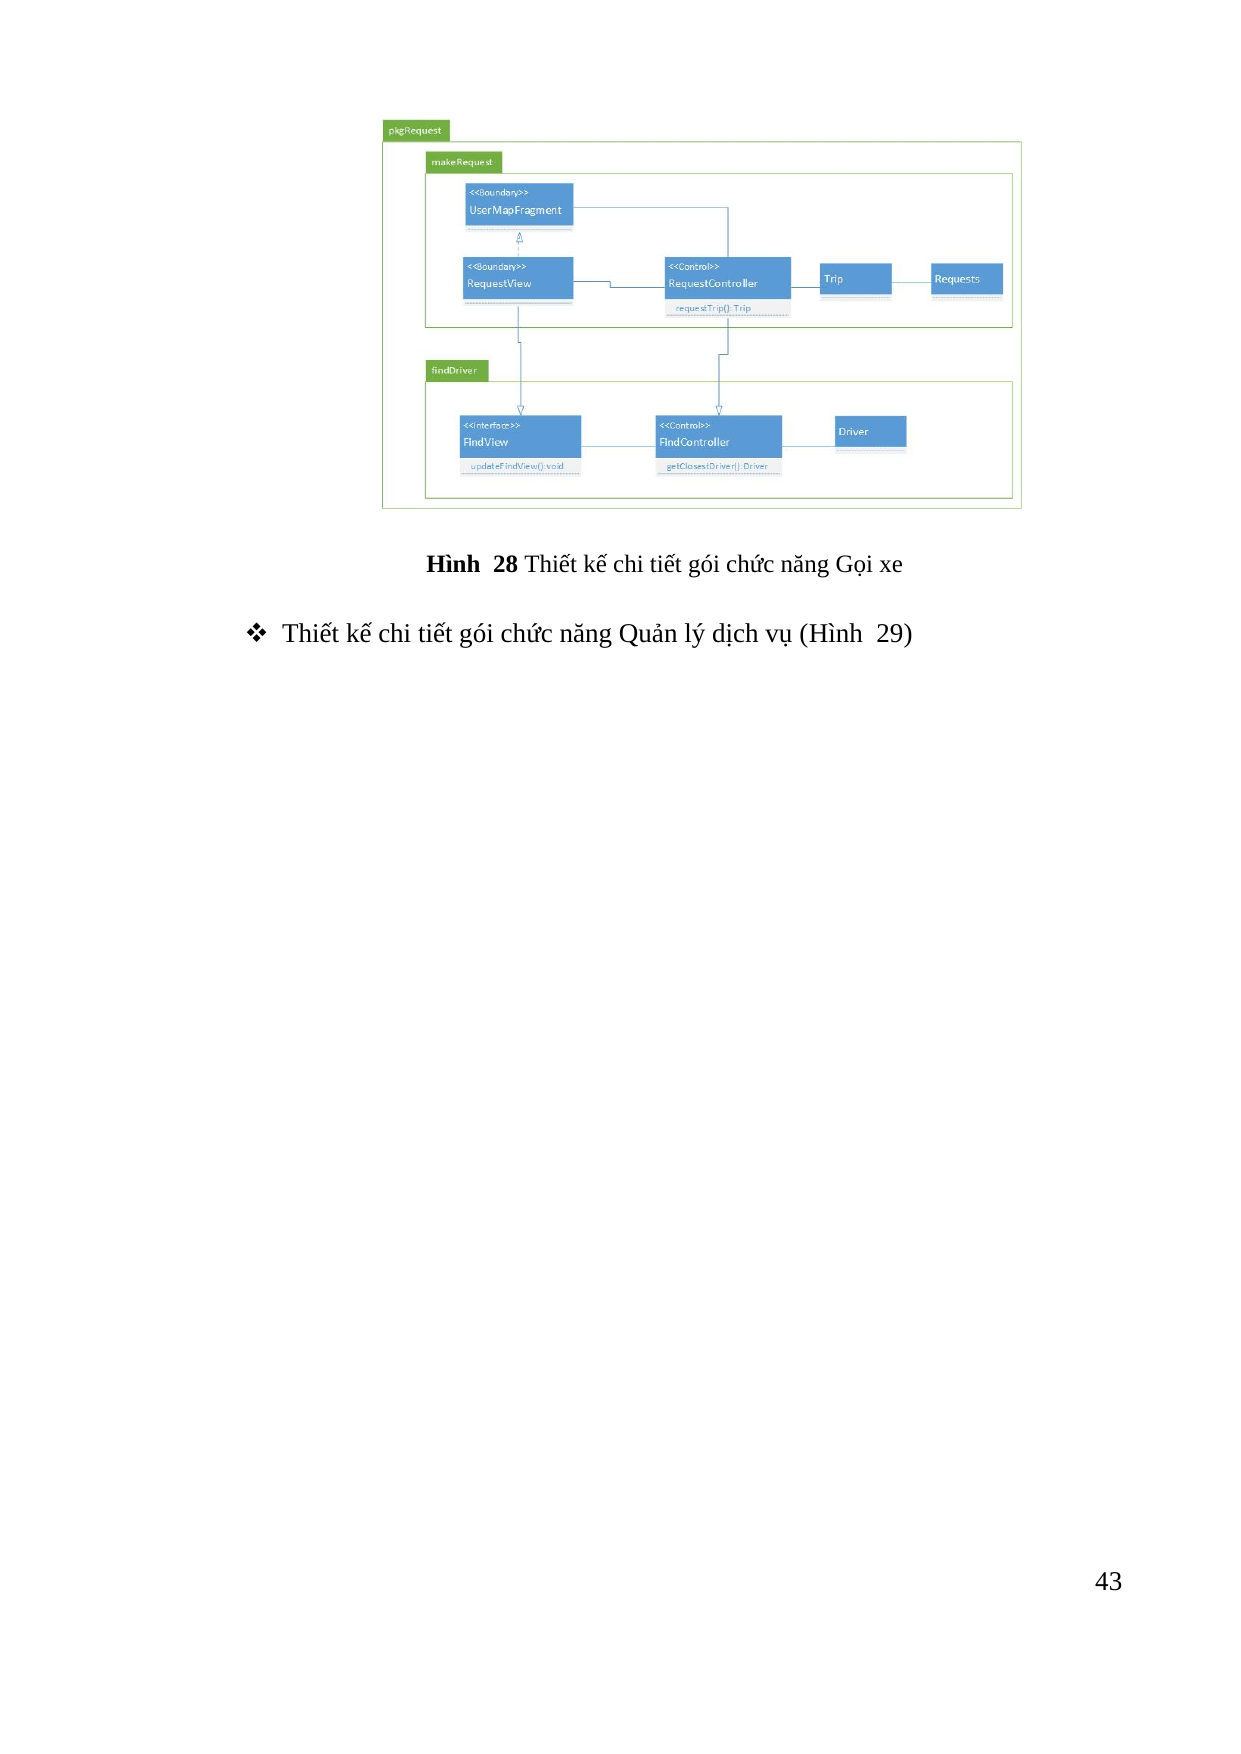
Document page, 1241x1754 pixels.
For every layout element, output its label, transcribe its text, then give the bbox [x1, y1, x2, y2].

picture [382, 118, 1022, 509]
text Hình 28 Thiết kế chi tiết gói chức năng Gọi xe [207, 549, 1122, 577]
list Thiết kế chi tiết gói chức năng Quản lý dịch vụ (Hình 29) [244, 617, 1122, 648]
